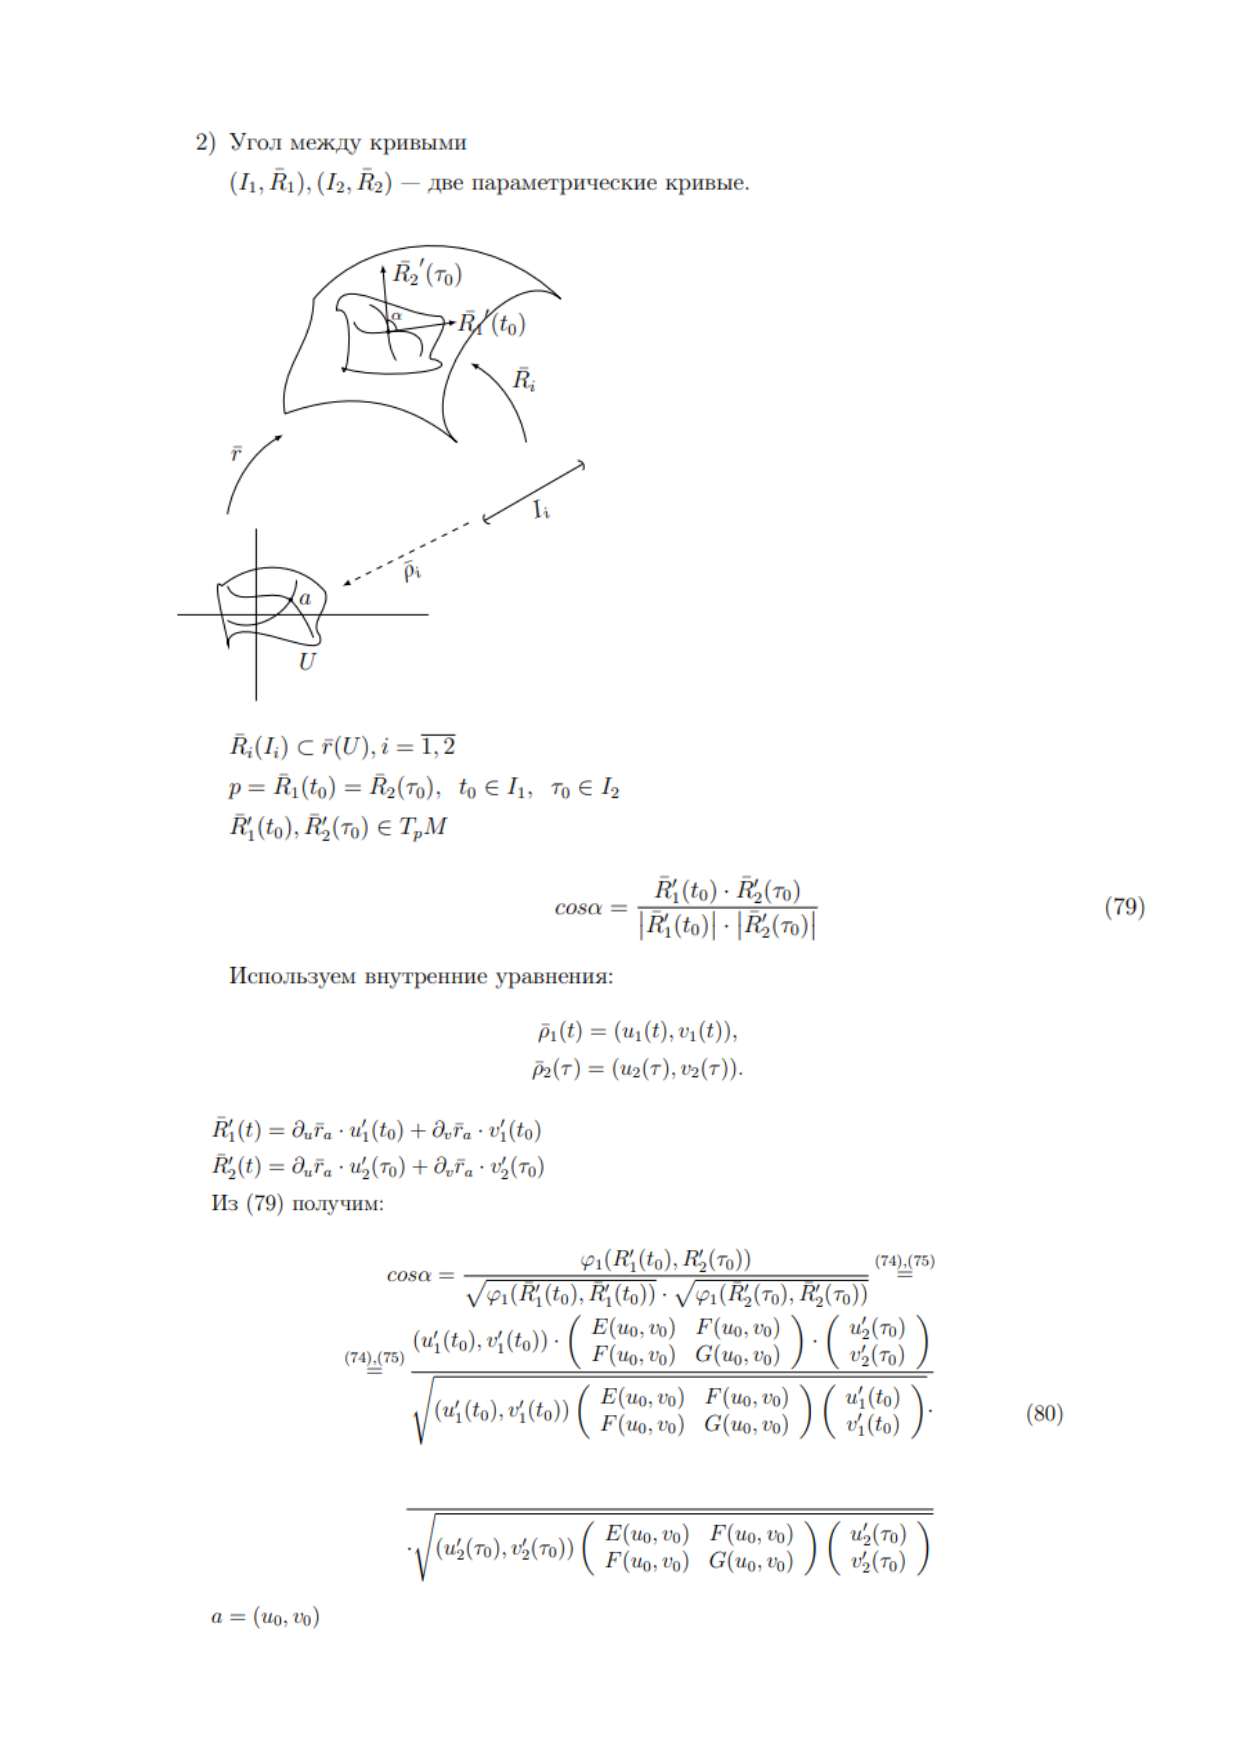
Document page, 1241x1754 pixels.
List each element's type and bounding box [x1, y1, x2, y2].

picture [177, 118, 1152, 1632]
